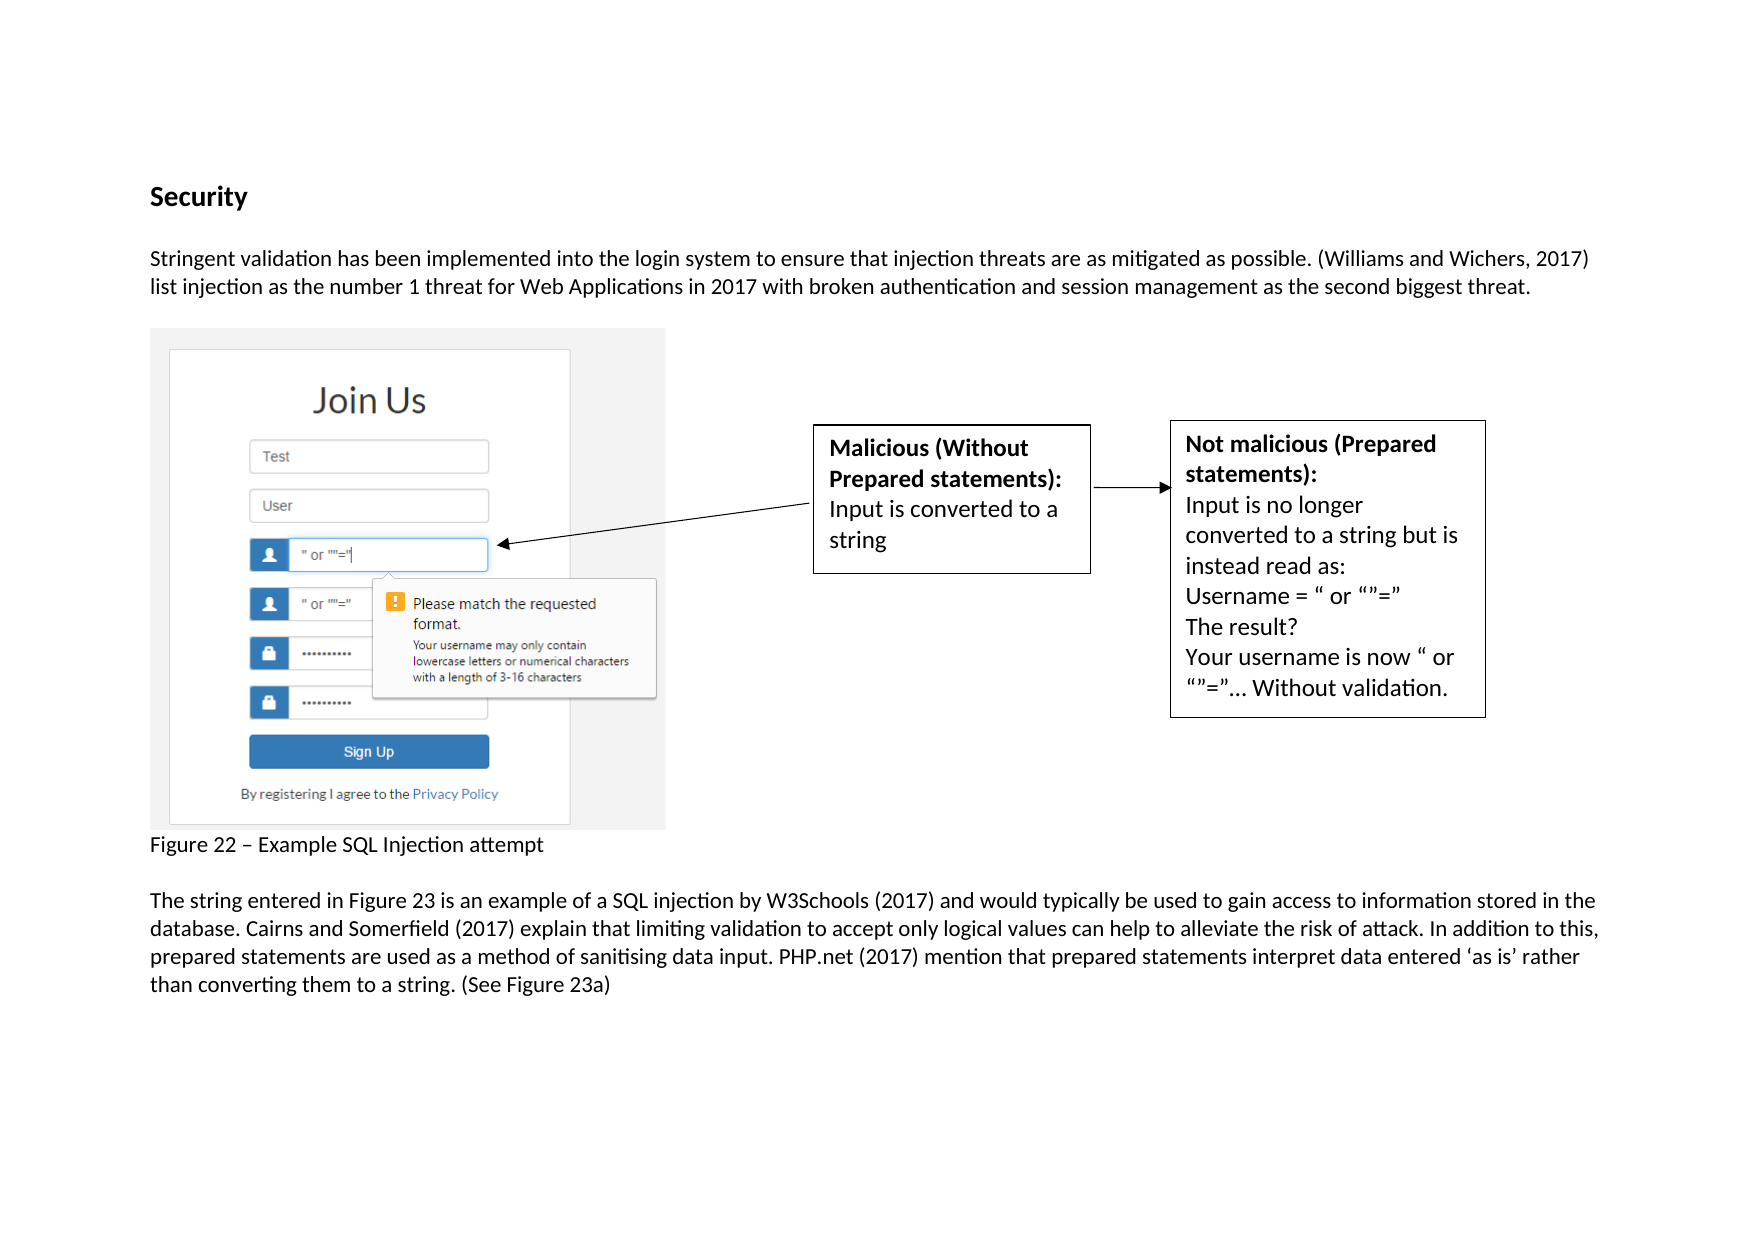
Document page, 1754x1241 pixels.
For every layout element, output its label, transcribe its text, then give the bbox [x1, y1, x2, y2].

text The string entered in Figure 23 is an example of a SQL injection by W3Schools (2017) and would typically be used to gain access to information stored in the database. Cairns and Somerfield (2017) explain that limiting validation to accept only logical values can help to alleviate the risk of attack. In addition to this, prepared statements are used as a method of sanitising data input. PHP.net (2017) mention that prepared statements interpret data entered ‘as is’ rather than converting them to a string. (See Figure 23a) [150, 886, 1604, 998]
picture [150, 328, 666, 830]
text Security [150, 178, 1604, 214]
text Stringent validation has been implemented into the login system to ensure that injection threats are as mitigated as possible. (Williams and Wichers, 2017) list injection as the number 1 threat for Web Applications in 2017 with broken authentication and session management as the second biggest threat. [150, 244, 1604, 300]
